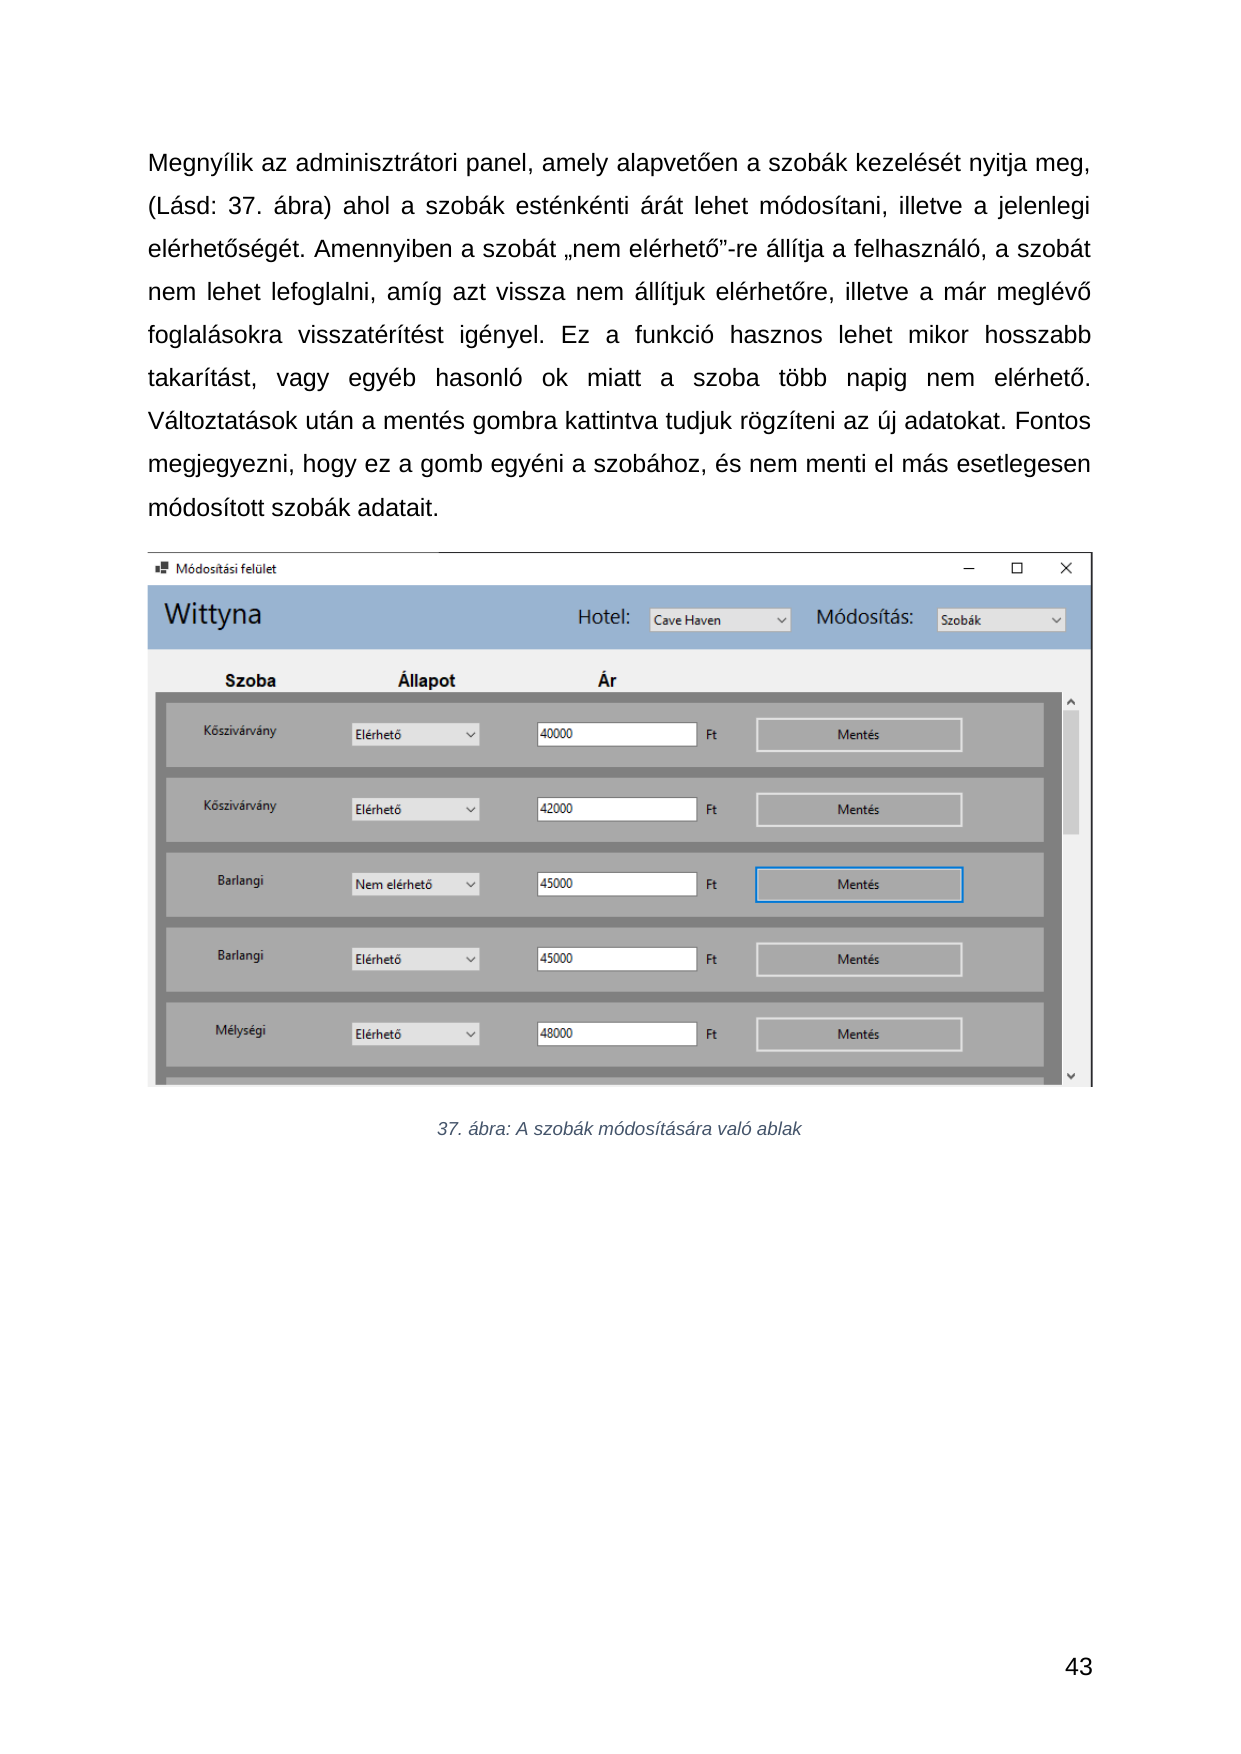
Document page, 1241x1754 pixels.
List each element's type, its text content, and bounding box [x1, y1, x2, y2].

text 37. ábra: A szobák módosítására való ablak [148, 1117, 1093, 1139]
picture [147, 552, 1093, 1087]
text Megnyílik az adminisztrátori panel, amely alapvetően a szobák kezelését nyitja meg, (Lásd: 37. ábra) ahol a szobák esténkénti árát lehet módosítani, illetve a jelenlegi elérhetőségét. Amennyiben a szobát „nem elérhető”-re állítja a felhasználó, a szobát nem lehet lefoglalni, amíg azt vissza nem állítjuk elérhetőre, illetve a már meglévő foglalásokra visszatérítést igényel. Ez a funkció hasznos lehet mikor hosszabb takarítást, vagy egyéb hasonló ok miatt a szoba több napig nem elérhető. Változtatások után a mentés gombra kattintva tudjuk rögzíteni az új adatokat. Fontos megjegyezni, hogy ez a gomb egyéni a szobához, és nem menti el más esetlegesen módosított szobák adatait. [148, 148, 1093, 521]
